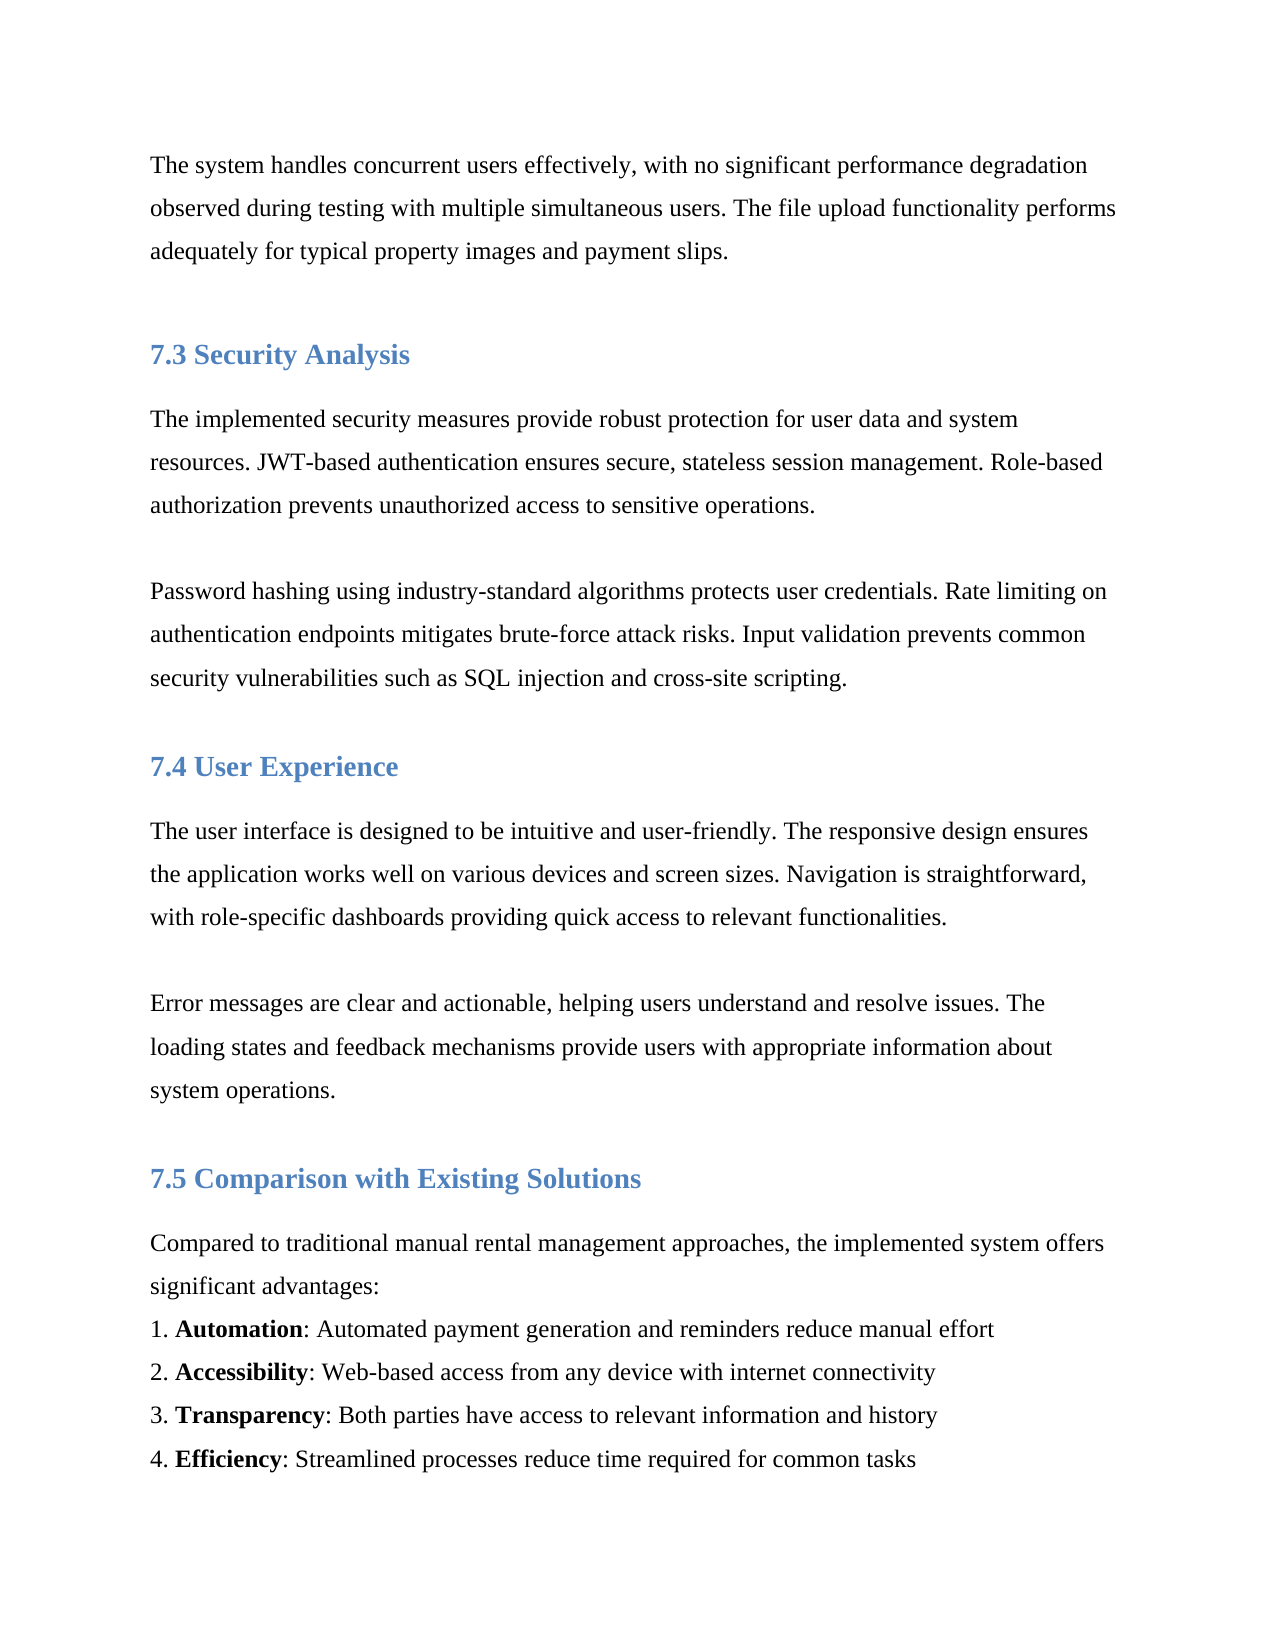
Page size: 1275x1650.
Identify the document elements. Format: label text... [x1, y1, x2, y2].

text Password hashing using industry-standard algorithms protects user credentials. Rate limiting on authentication endpoints mitigates brute-force attack risks. Input validation prevents common security vulnerabilities such as SQL injection and cross-site scripting. [150, 576, 1125, 691]
text 7.5 Comparison with Existing Solutions [150, 1161, 1125, 1194]
text Compared to traditional manual rental management approaches, the implemented system offers significant advantages: [150, 1228, 1125, 1300]
text 7.3 Security Analysis [150, 337, 1125, 370]
text 7.4 User Experience [150, 749, 1125, 782]
text The implemented security measures provide robust protection for user data and system resources. JWT-based authentication ensures secure, stateless session management. Role-based authorization prevents unauthorized access to sensitive operations. [150, 404, 1125, 519]
text 3. Transparency: Both parties have access to relevant information and history [150, 1401, 1125, 1429]
text 4. Efficiency: Streamlined processes reduce time required for common tasks [150, 1444, 1125, 1472]
text 1. Automation: Automated payment generation and reminders reduce manual effort [150, 1314, 1125, 1343]
text 2. Accessibility: Web-based access from any device with internet connectivity [150, 1357, 1125, 1386]
text Error messages are clear and actionable, helping users understand and resolve issues. The loading states and feedback mechanisms provide users with appropriate information about system operations. [150, 988, 1125, 1103]
text The user interface is designed to be intuitive and user-friendly. The responsive design ensures the application works well on various devices and screen sizes. Navigation is straightforward, with role-specific dashboards providing quick access to relevant functionalities. [150, 816, 1125, 931]
text The system handles concurrent users effectively, with no significant performance degradation observed during testing with multiple simultaneous users. The file upload functionality performs adequately for typical property images and payment slips. [150, 150, 1125, 265]
